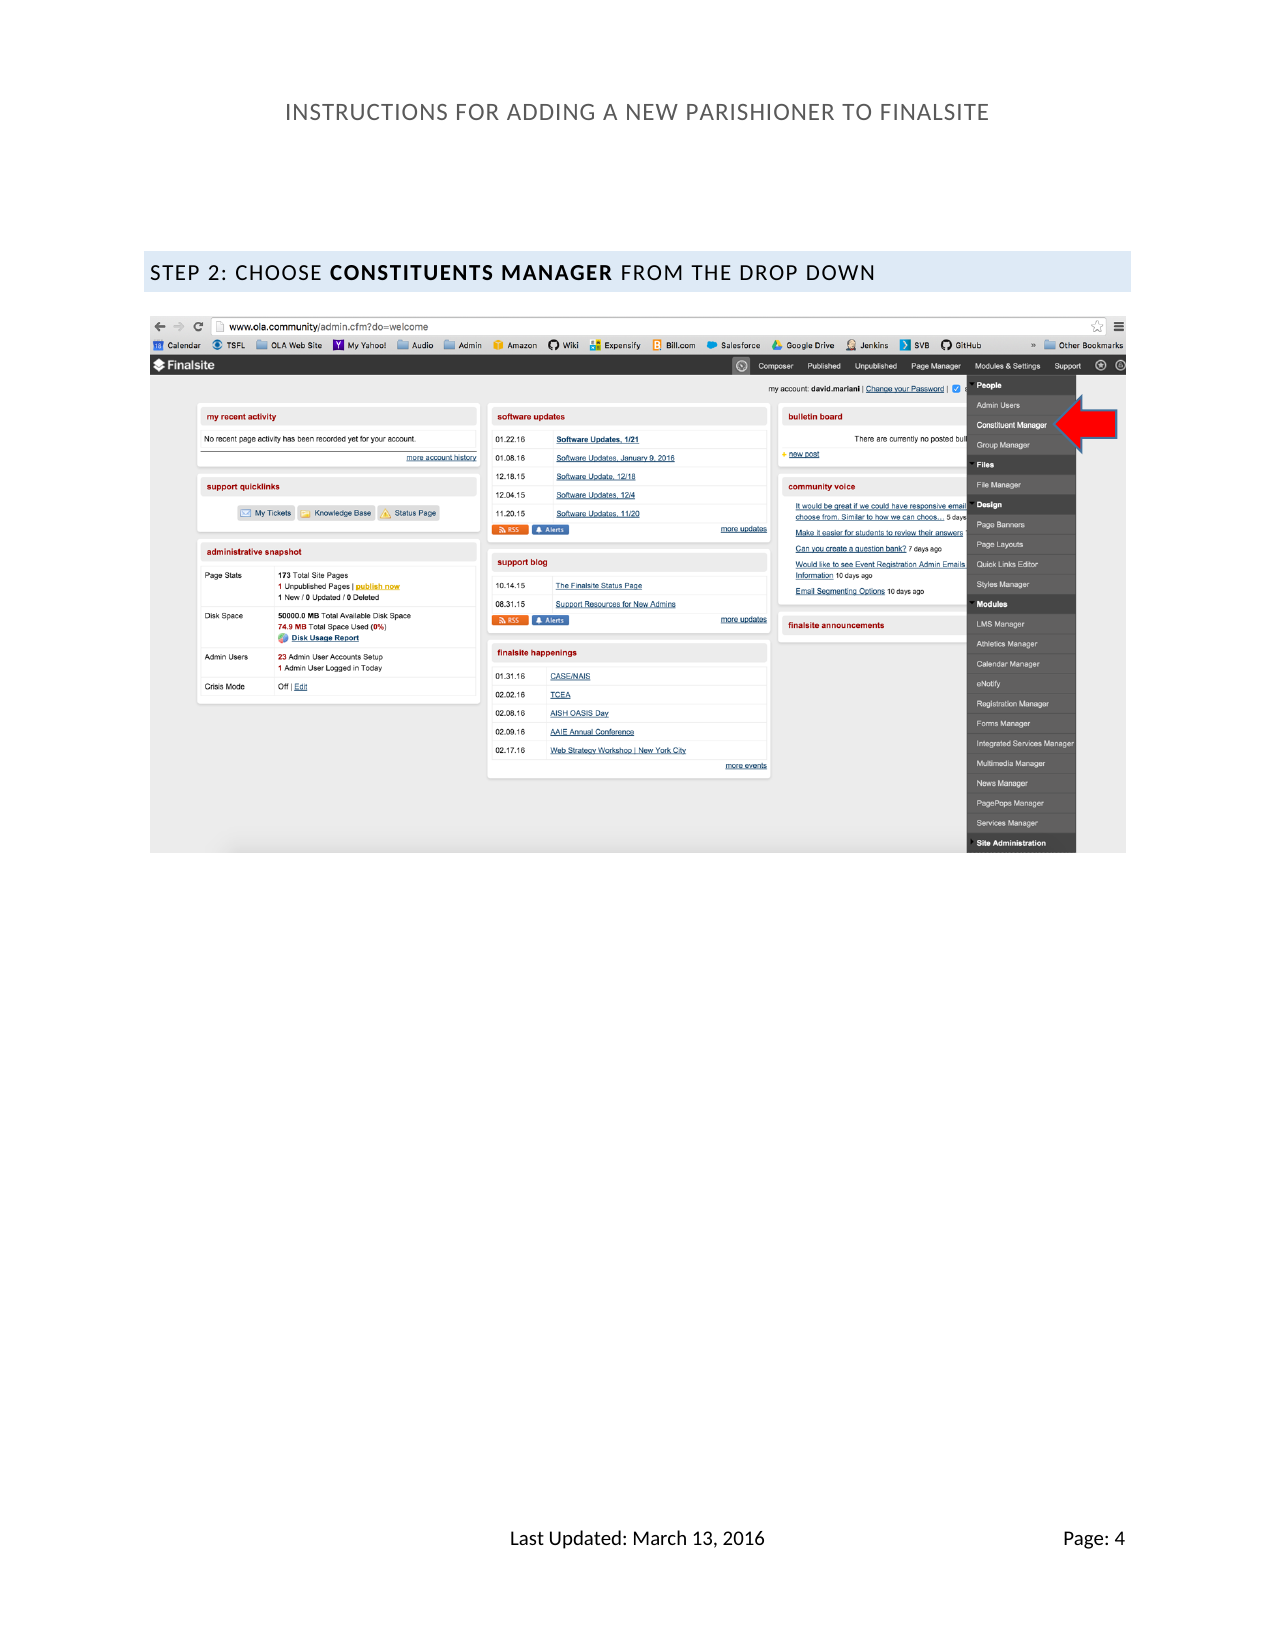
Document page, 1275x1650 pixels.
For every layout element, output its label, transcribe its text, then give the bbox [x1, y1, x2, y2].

picture [150, 316, 1126, 853]
subtitle Step 2: choose Constituents Manager from the drop down [150, 258, 1125, 286]
